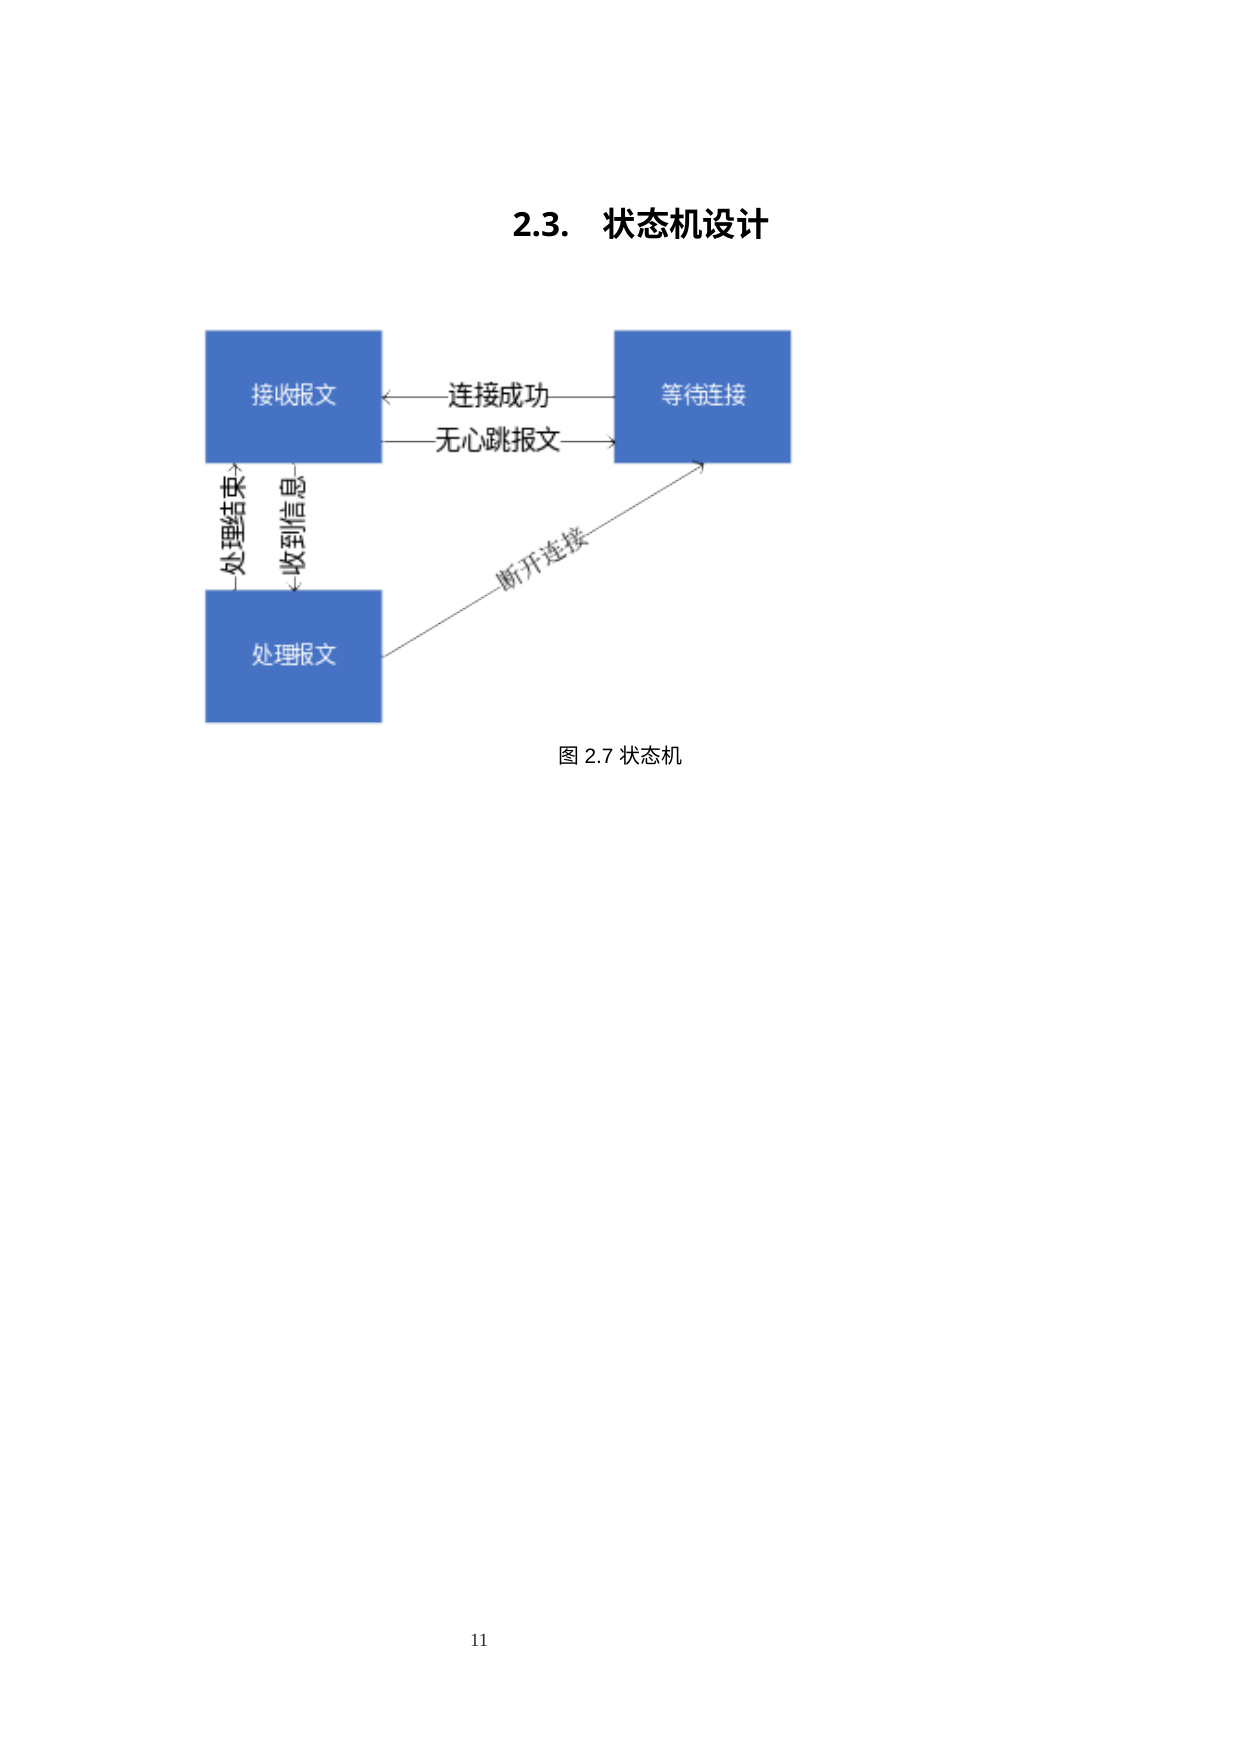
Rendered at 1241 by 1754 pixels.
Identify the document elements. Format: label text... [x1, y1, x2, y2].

text 图 2.7 状态机 [187, 738, 1053, 771]
subtitle 状态机设计 [229, 189, 1053, 254]
